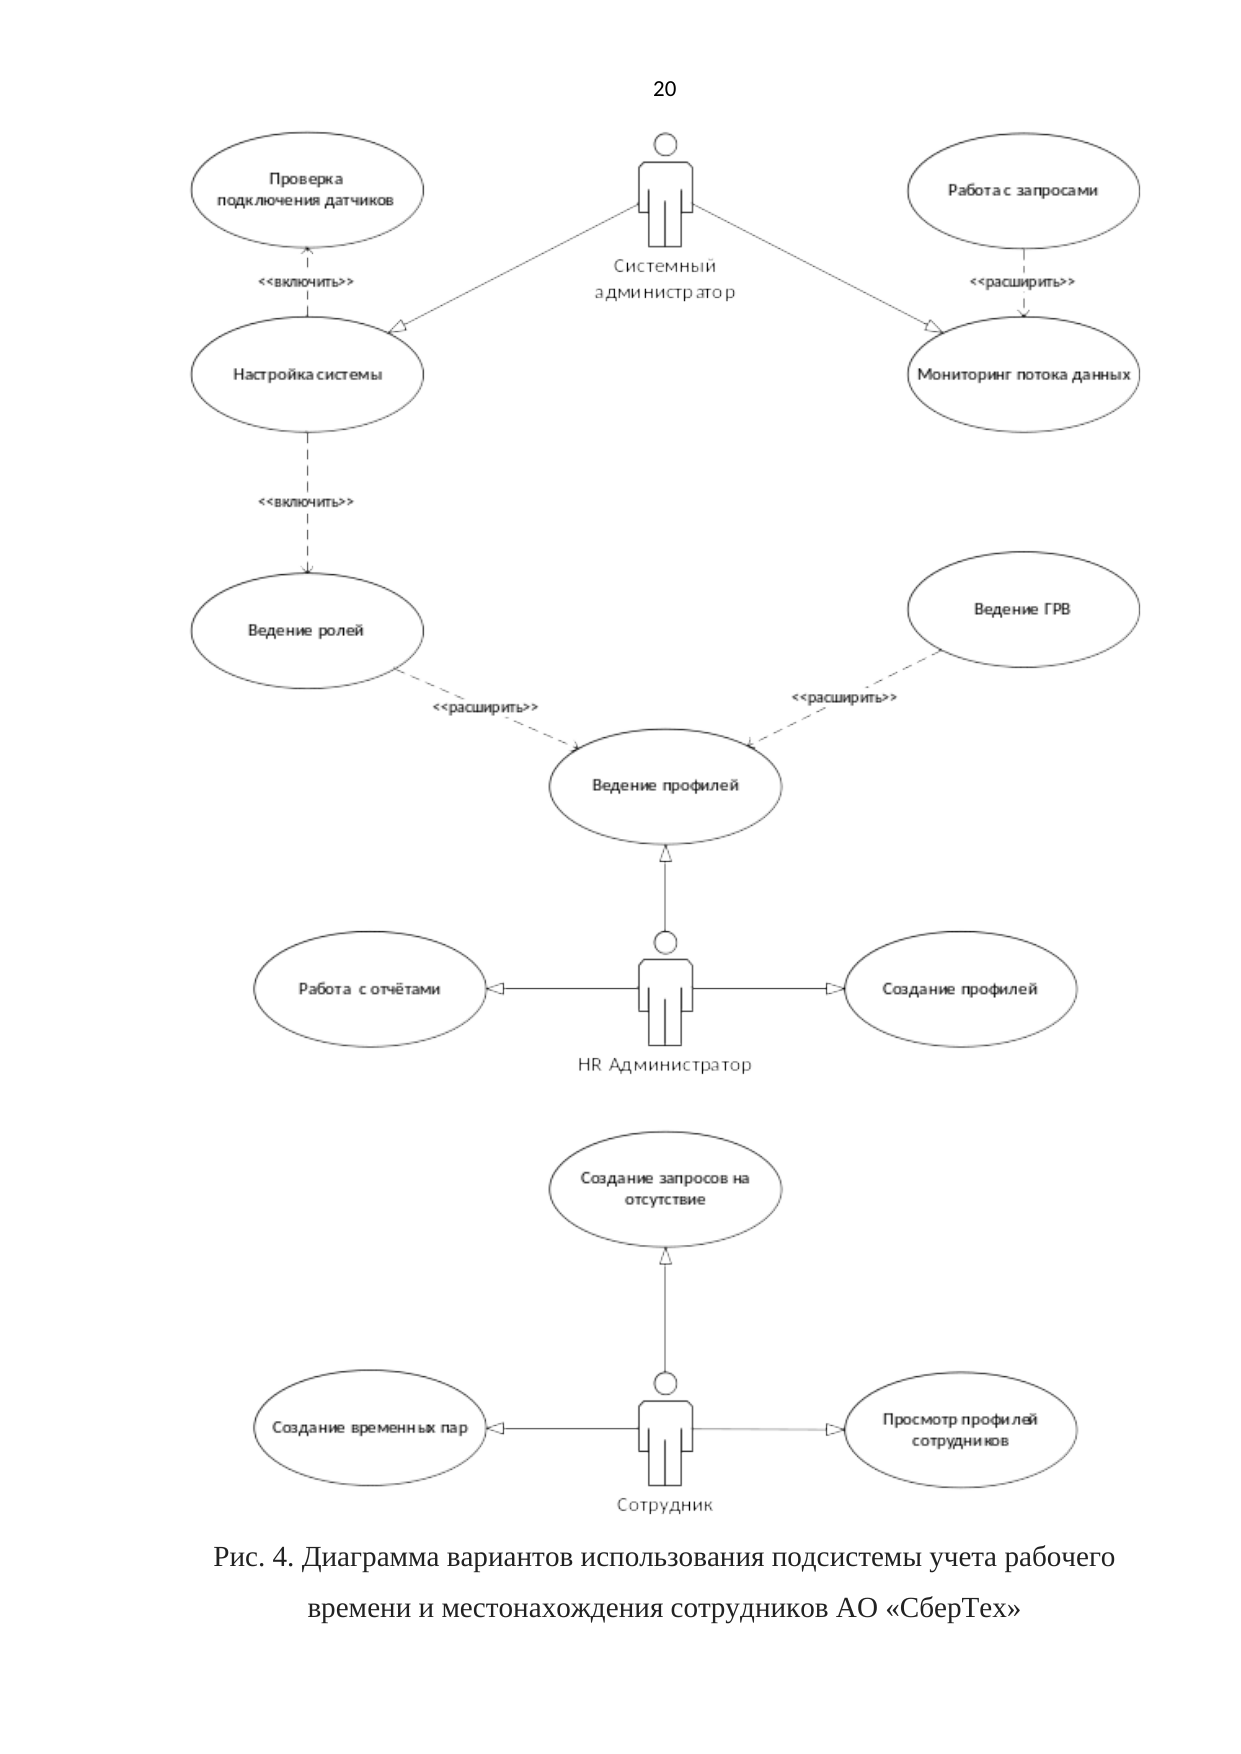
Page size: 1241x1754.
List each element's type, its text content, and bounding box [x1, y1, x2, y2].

text Рис. 4. Диаграмма вариантов использования подсистемы учета рабочего времени и местонахождения сотрудников АО «СберТех» [177, 1539, 1152, 1623]
